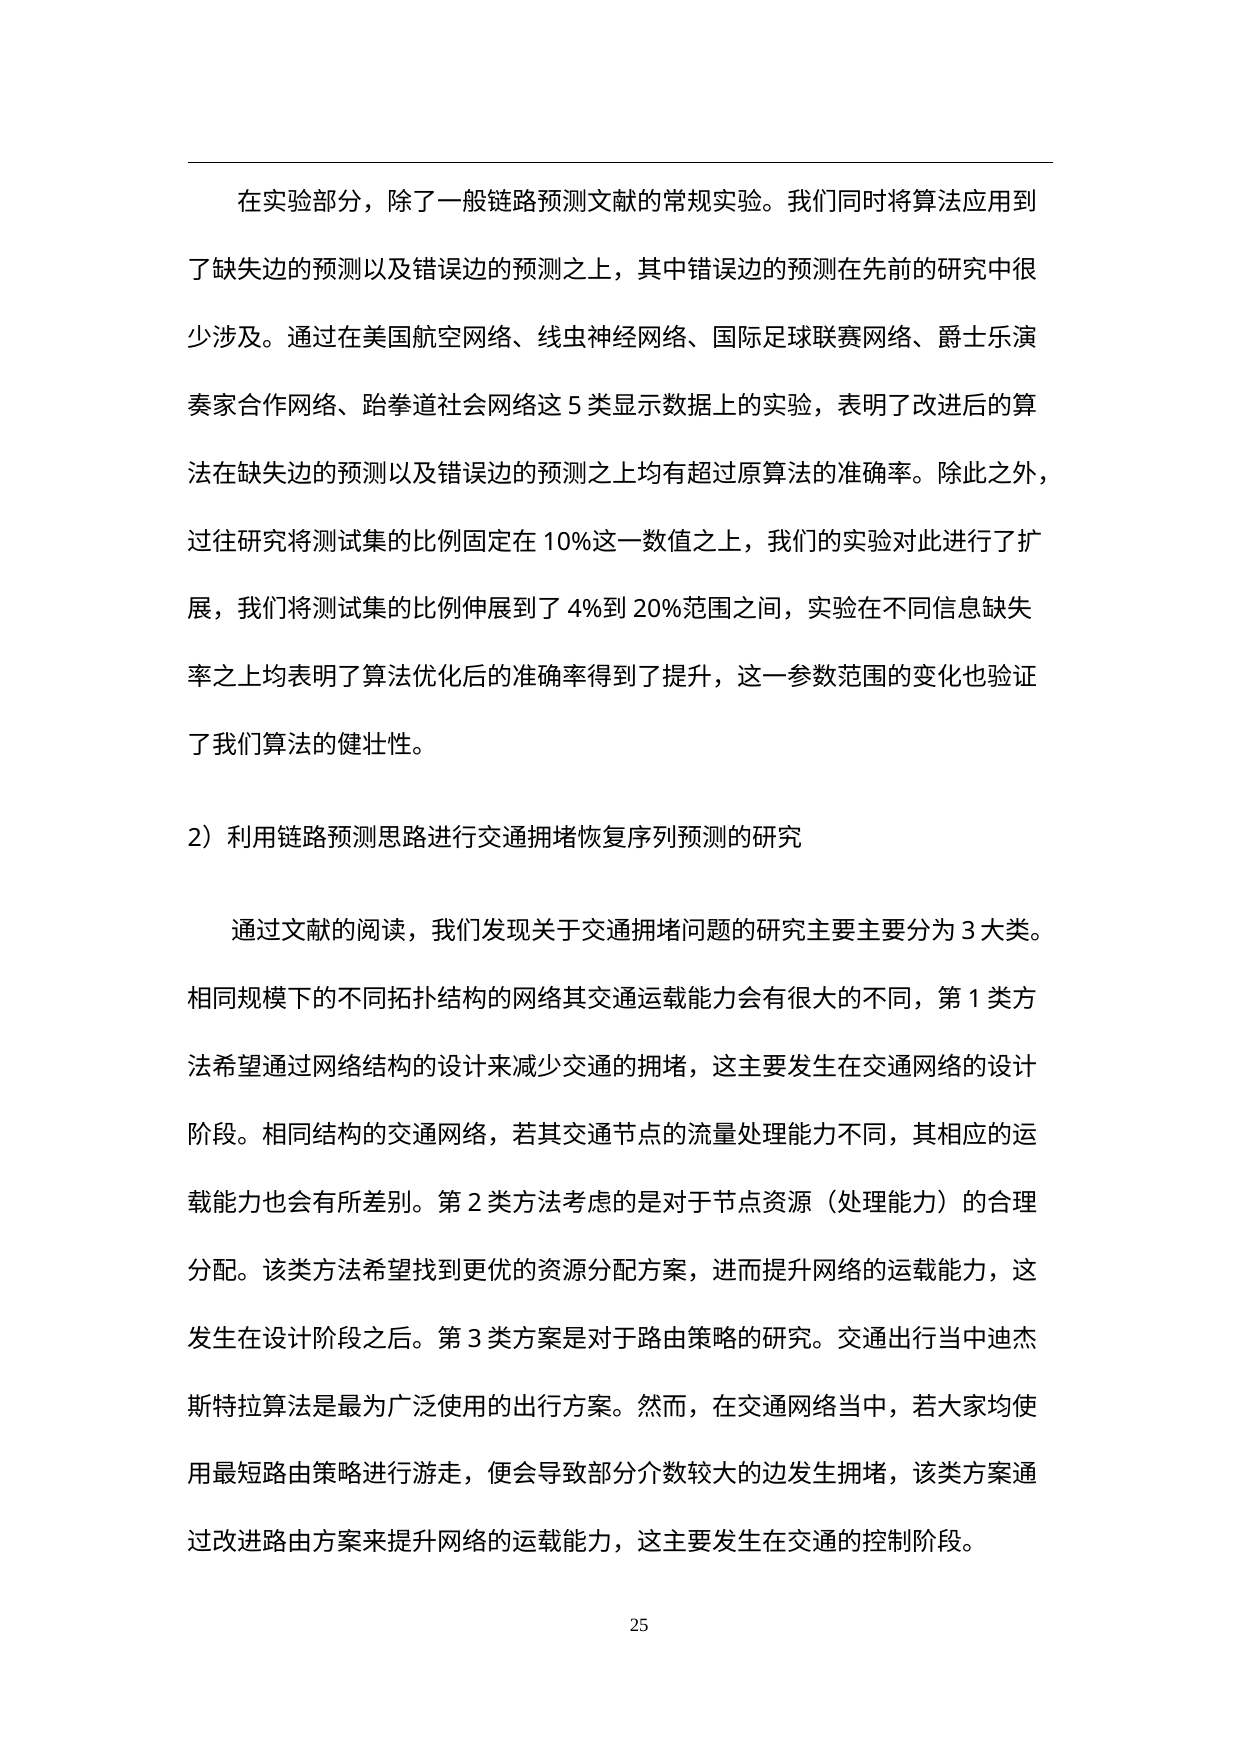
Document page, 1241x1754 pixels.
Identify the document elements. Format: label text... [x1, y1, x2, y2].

text 2）利用链路预测思路进行交通拥堵恢复序列预测的研究 [187, 802, 1053, 870]
text 在实验部分，除了一般链路预测文献的常规实验。我们同时将算法应用到了缺失边的预测以及错误边的预测之上，其中错误边的预测在先前的研究中很少涉及。通过在美国航空网络、线虫神经网络、国际足球联赛网络、爵士乐演奏家合作网络、跆拳道社会网络这5类显示数据上的实验，表明了改进后的算法在缺失边的预测以及错误边的预测之上均有超过原算法的准确率。除此之外，过往研究将测试集的比例固定在10%这一数值之上，我们的实验对此进行了扩展，我们将测试集的比例伸展到了4%到20%范围之间，实验在不同信息缺失率之上均表明了算法优化后的准确率得到了提升，这一参数范围的变化也验证了我们算法的健壮性。 [187, 166, 1053, 777]
text 通过文献的阅读，我们发现关于交通拥堵问题的研究主要主要分为3大类。相同规模下的不同拓扑结构的网络其交通运载能力会有很大的不同，第1类方法希望通过网络结构的设计来减少交通的拥堵，这主要发生在交通网络的设计阶段。相同结构的交通网络，若其交通节点的流量处理能力不同，其相应的运载能力也会有所差别。第2类方法考虑的是对于节点资源（处理能力）的合理分配。该类方法希望找到更优的资源分配方案，进而提升网络的运载能力，这发生在设计阶段之后。第3类方案是对于路由策略的研究。交通出行当中迪杰斯特拉算法是最为广泛使用的出行方案。然而，在交通网络当中，若大家均使用最短路由策略进行游走，便会导致部分介数较大的边发生拥堵，该类方案通过改进路由方案来提升网络的运载能力，这主要发生在交通的控制阶段。 [187, 895, 1053, 1574]
